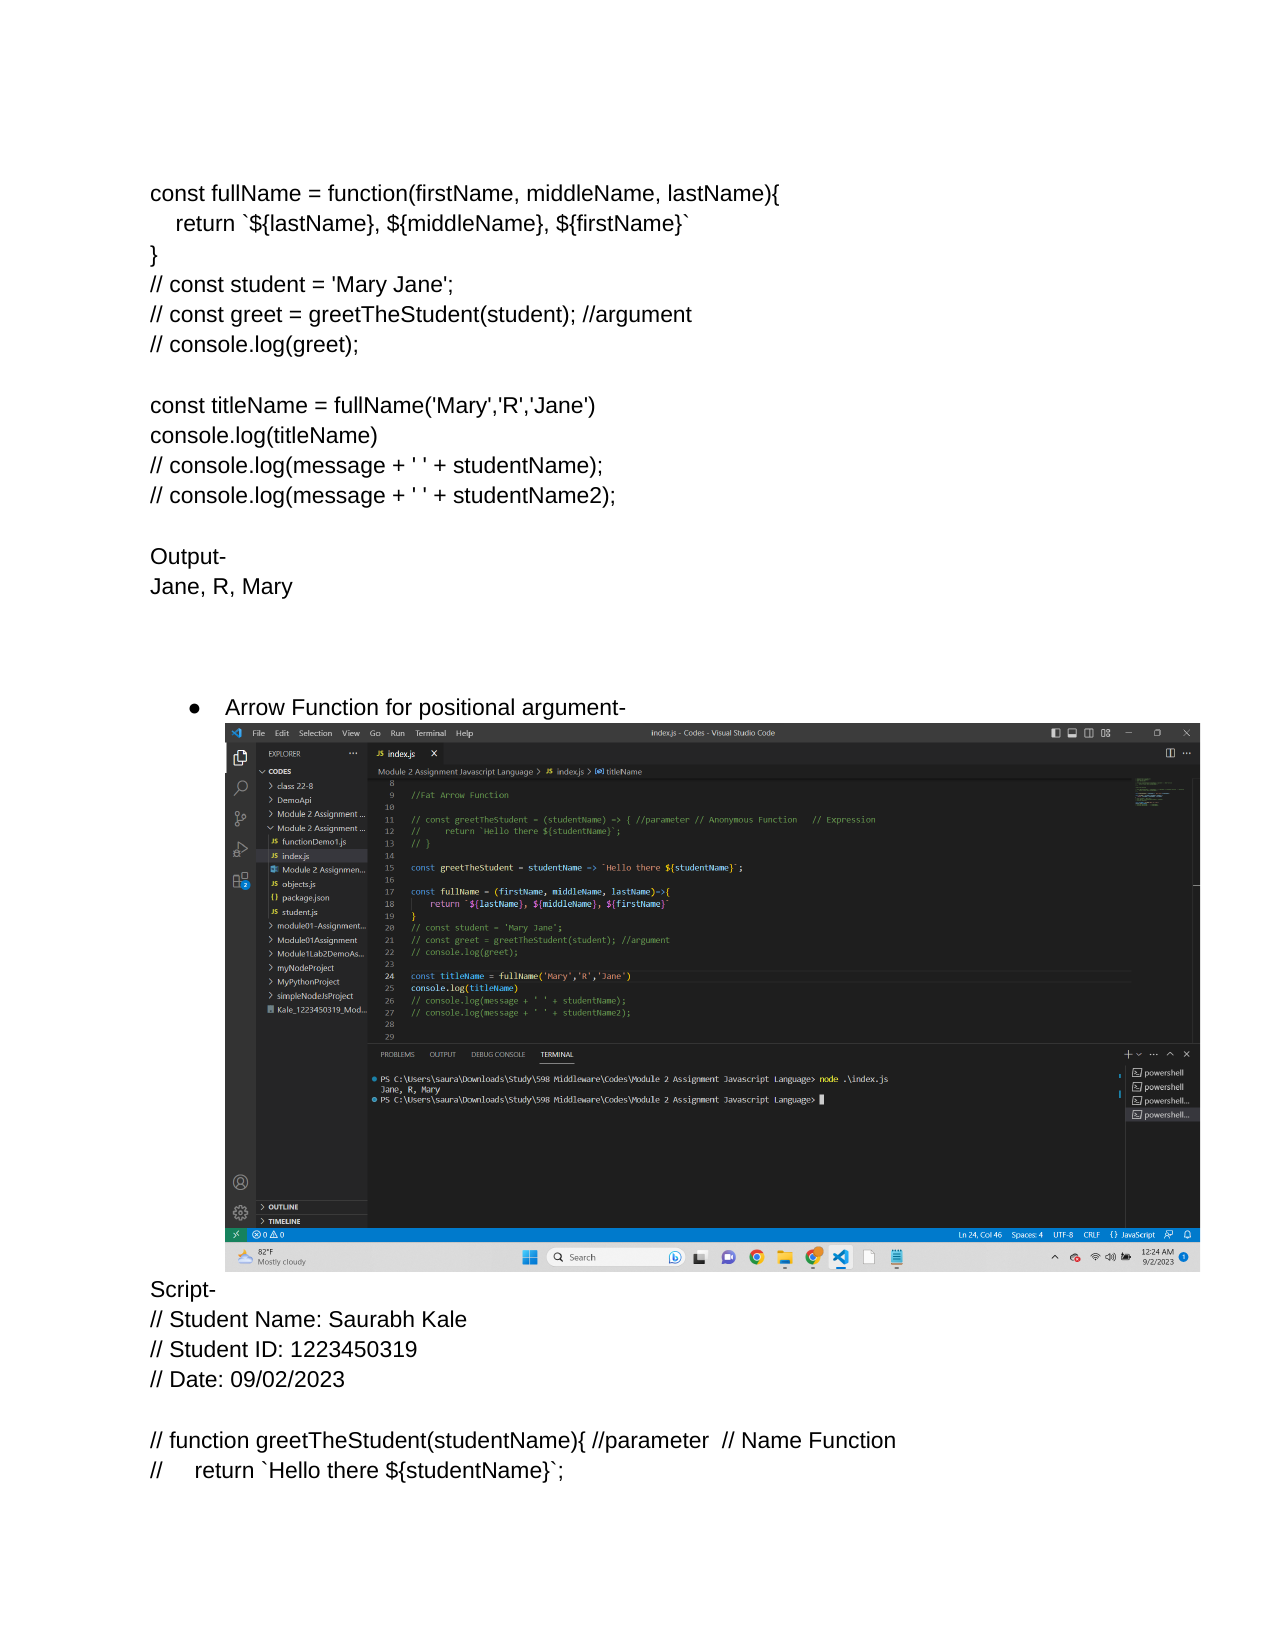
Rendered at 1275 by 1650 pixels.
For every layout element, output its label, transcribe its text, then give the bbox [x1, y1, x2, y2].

text const fullName = function(firstName, middleName, lastName){ [150, 180, 1125, 207]
text return `${lastName}, ${middleName}, ${firstName}` [150, 210, 1125, 237]
text Script- // Student Name: Saurabh Kale [150, 1276, 1125, 1332]
text // console.log(message + ' ' + studentName2); [150, 482, 1125, 509]
text // console.log(message + ' ' + studentName); [150, 452, 1125, 478]
text Output- Jane, R, Mary [150, 543, 1125, 599]
text console.log(titleName) [150, 422, 1125, 448]
text } [150, 241, 1125, 267]
text const titleName = fullName('Mary','R','Jane') [150, 392, 1125, 418]
text // const greet = greetTheStudent(student); //argument [150, 301, 1125, 327]
text // function greetTheStudent(studentName){ //parameter // Name Function [150, 1427, 1125, 1453]
text // const student = 'Mary Jane'; [150, 271, 1125, 297]
text // console.log(greet); [150, 331, 1125, 358]
picture [225, 723, 1200, 1272]
text // return `Hello there ${studentName}`; [150, 1457, 1125, 1483]
text // Date: 09/02/2023 [150, 1366, 1125, 1393]
text // Student ID: 1223450319 [150, 1336, 1125, 1362]
